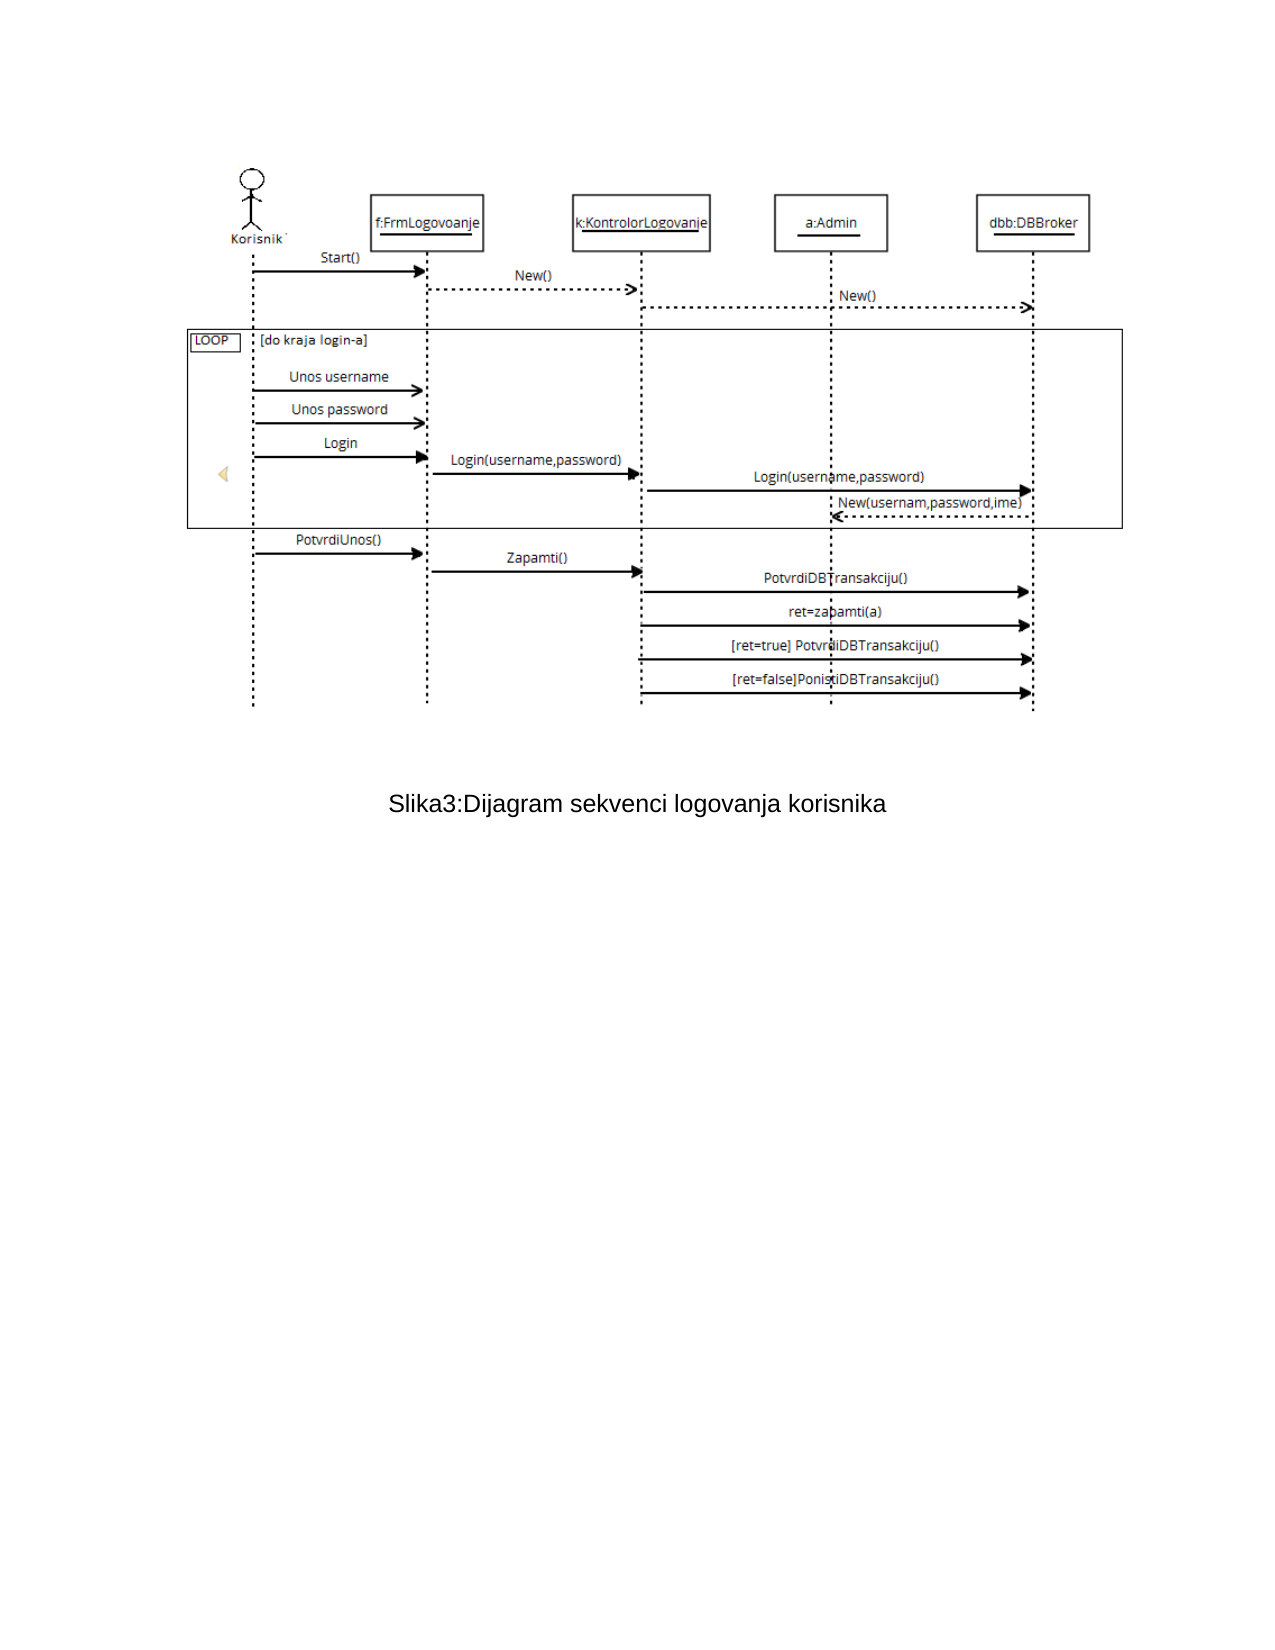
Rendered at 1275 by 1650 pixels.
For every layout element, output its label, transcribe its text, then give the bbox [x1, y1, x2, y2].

text Slika3:Dijagram sekvenci logovanja korisnika [150, 788, 1125, 817]
picture [150, 150, 1275, 764]
